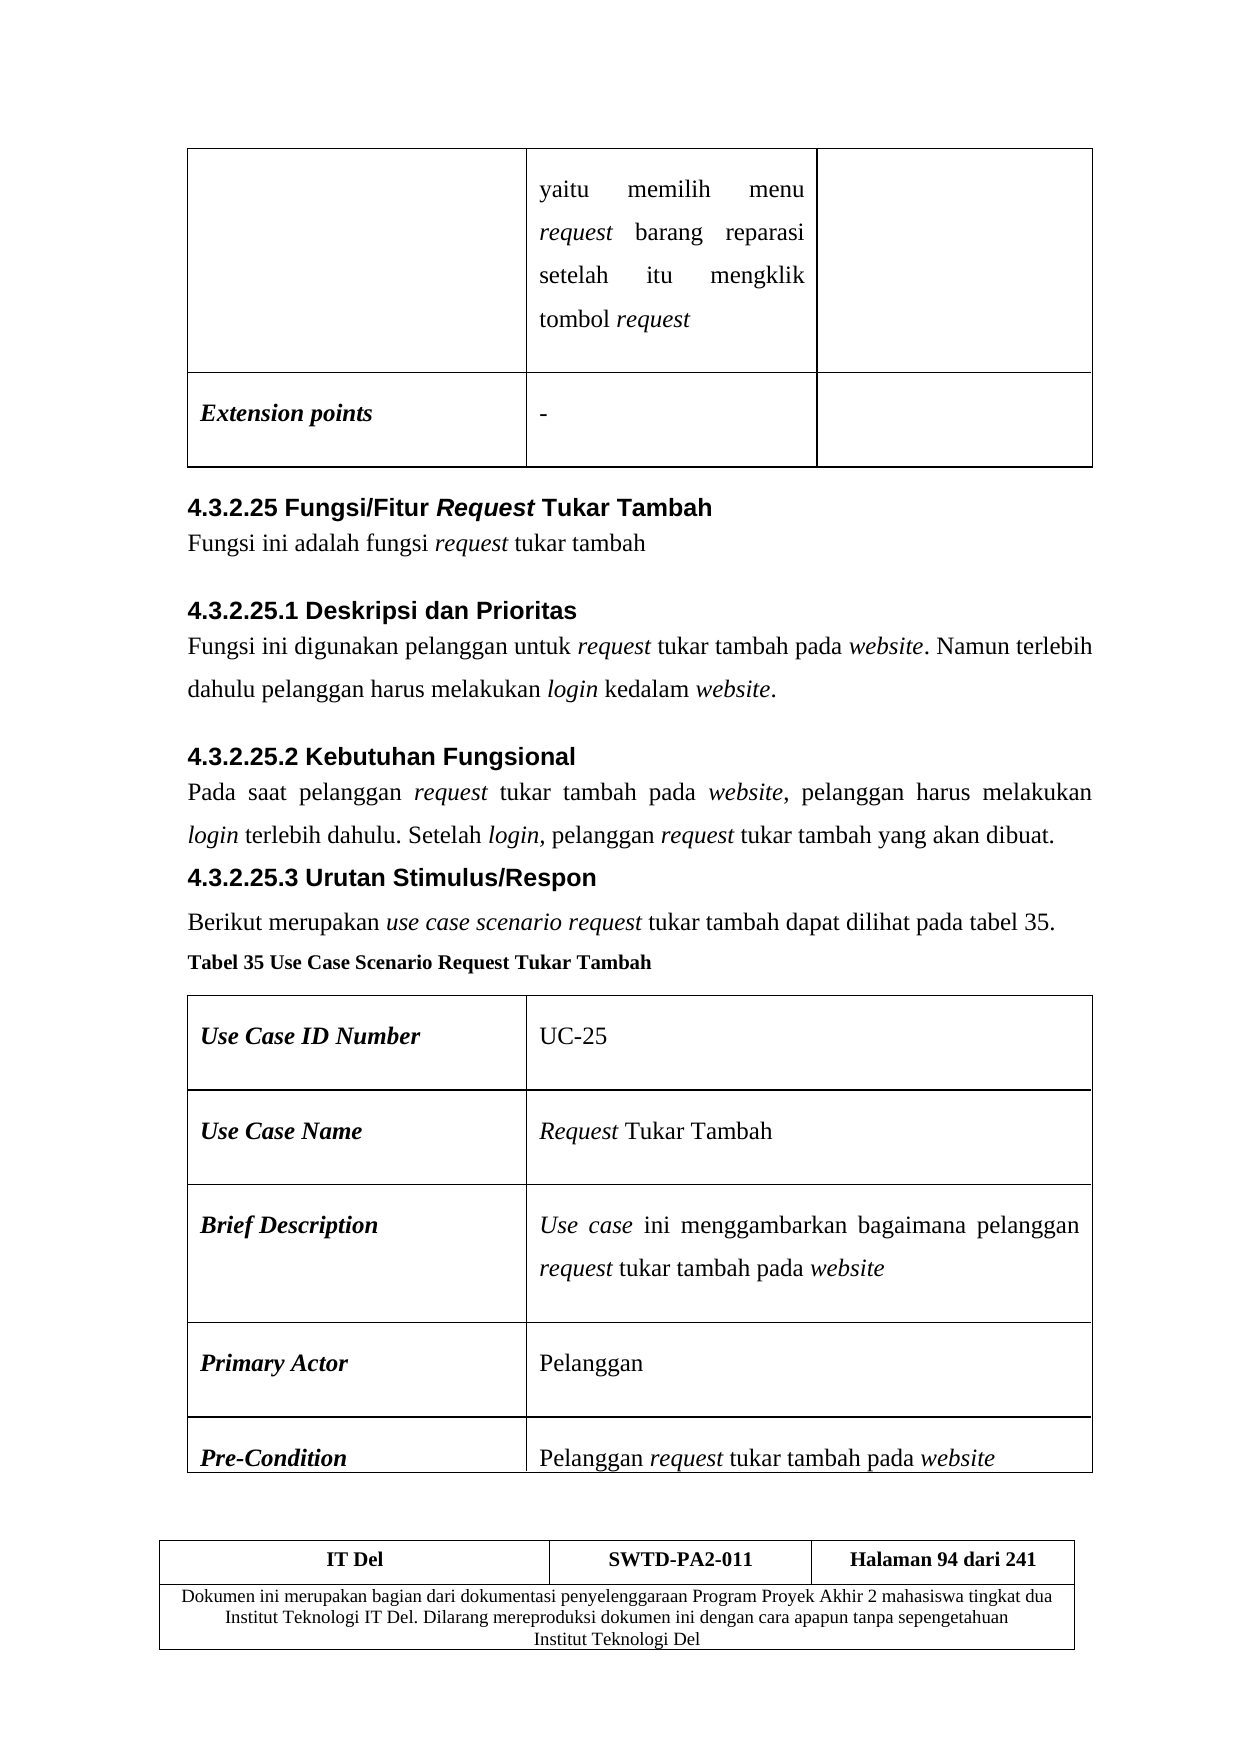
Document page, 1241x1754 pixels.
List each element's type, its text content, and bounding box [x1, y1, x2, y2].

text Berikut merupakan use case scenario request tukar tambah dapat dilihat pada tabel 35. [187, 907, 1092, 935]
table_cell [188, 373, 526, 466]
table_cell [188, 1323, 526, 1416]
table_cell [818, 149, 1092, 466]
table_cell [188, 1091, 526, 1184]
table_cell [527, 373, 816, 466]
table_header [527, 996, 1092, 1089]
subtitle 4.3.2.25 Fungsi/Fitur Request Tukar Tambah [187, 493, 1092, 522]
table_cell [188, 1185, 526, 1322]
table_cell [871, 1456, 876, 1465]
text Fungsi ini digunakan pelanggan untuk request tukar tambah pada website. Namun terlebih dahulu pelanggan harus melakukan login kedalam website. [187, 631, 1092, 703]
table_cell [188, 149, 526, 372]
text Tabel 35 Use Case Scenario Request Tukar Tambah [187, 950, 1092, 974]
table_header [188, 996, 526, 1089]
subtitle 4.3.2.25.1 Deskripsi dan Prioritas [187, 596, 1092, 625]
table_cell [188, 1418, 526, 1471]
subtitle 4.3.2.25.2 Kebutuhan Fungsional [187, 742, 1092, 771]
text Fungsi ini adalah fungsi request tukar tambah [187, 528, 1092, 557]
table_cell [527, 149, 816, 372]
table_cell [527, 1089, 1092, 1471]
text Pada saat pelanggan request tukar tambah pada website, pelanggan harus melakukan login terlebih dahulu. Setelah login, pelanggan request tukar tambah yang akan dibuat. [187, 777, 1092, 849]
text 4.3.2.25.3 Urutan Stimulus/Respon [187, 863, 1092, 892]
